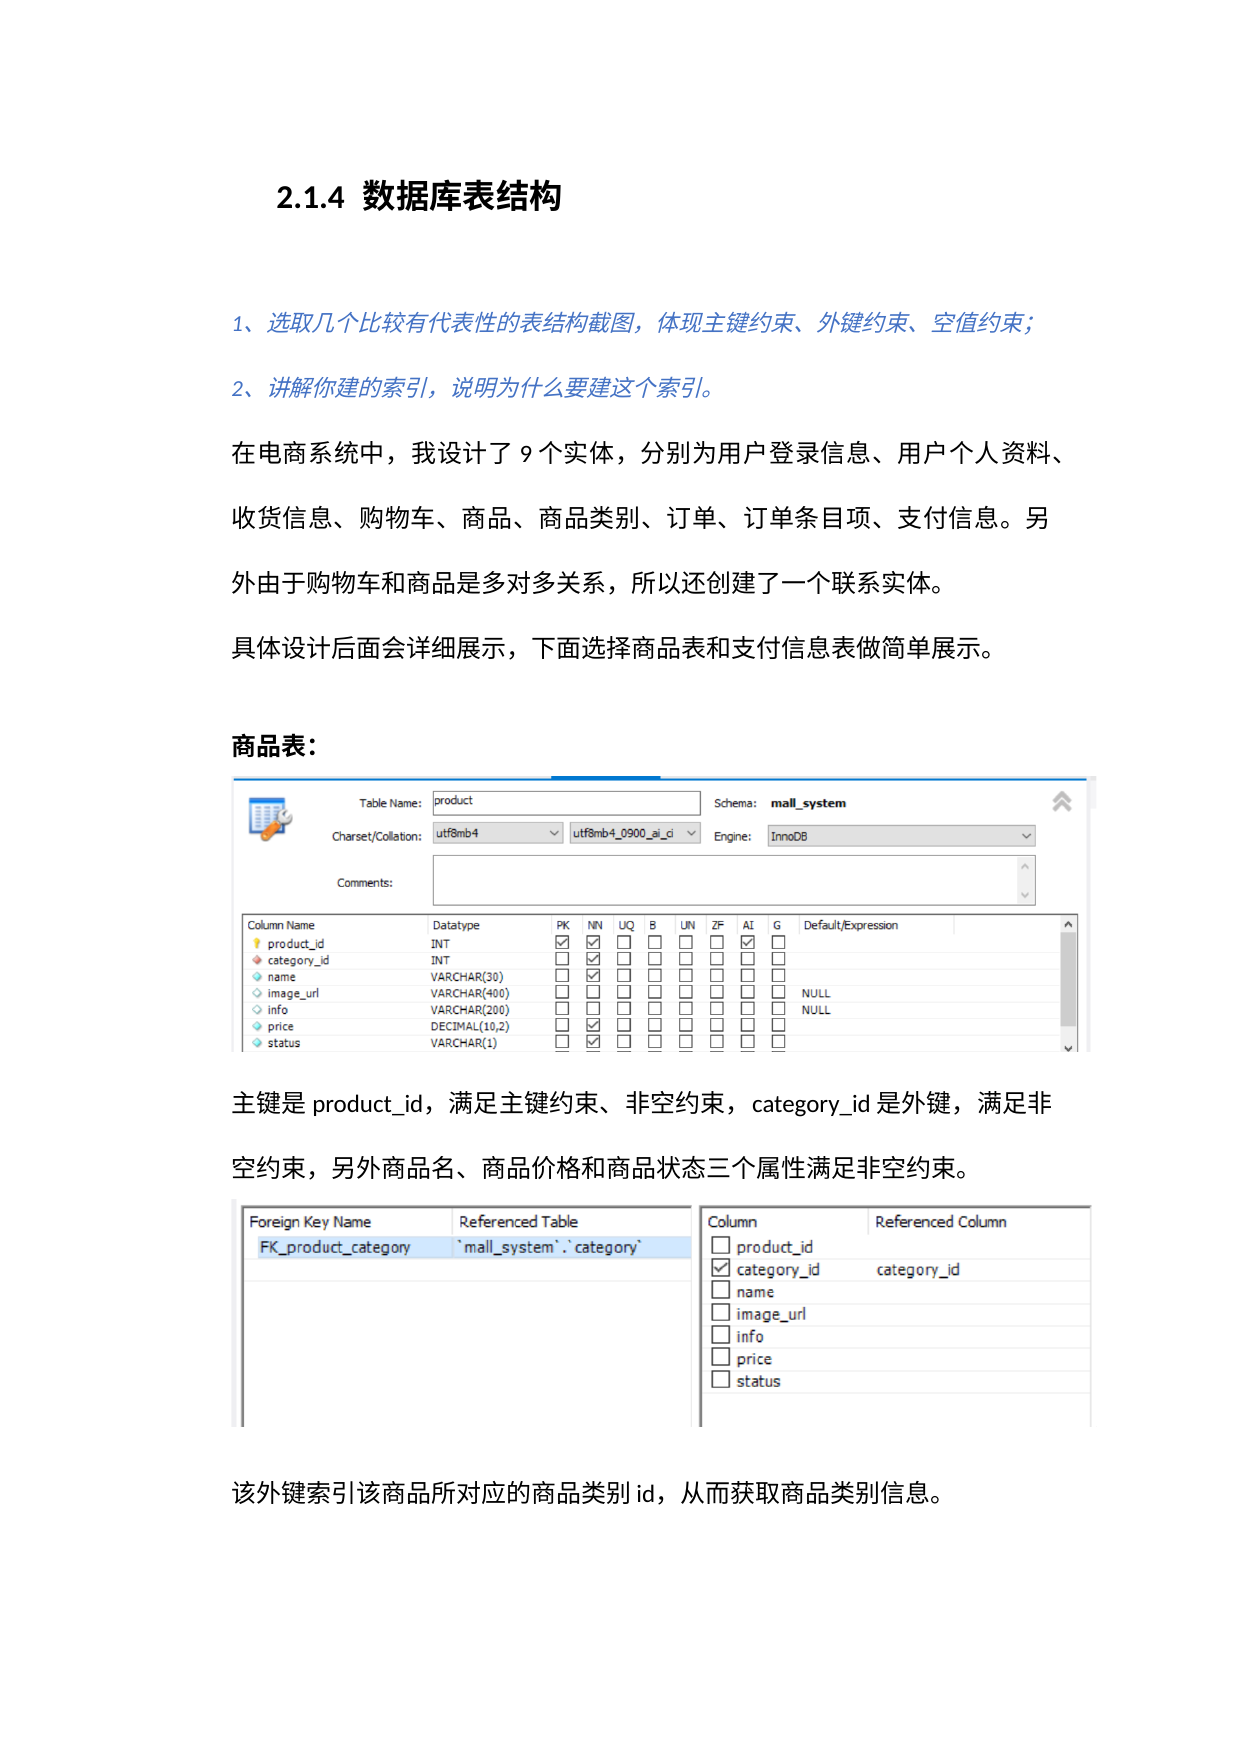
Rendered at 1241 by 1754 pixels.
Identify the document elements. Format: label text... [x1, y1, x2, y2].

picture [231, 776, 1097, 1052]
text 主键是product_id，满足主键约束、非空约束，category_id是外键，满足非空约束，另外商品名、商品价格和商品状态三个属性满足非空约束。 [231, 1069, 1053, 1199]
text 商品表： [187, 712, 1053, 777]
subtitle 数据库表结构 [276, 162, 1053, 227]
text 具体设计后面会详细展示，下面选择商品表和支付信息表做简单展示。 [231, 614, 1053, 679]
text 该外键索引该商品所对应的商品类别id，从而获取商品类别信息。 [231, 1459, 1053, 1524]
picture [231, 1199, 1097, 1427]
text 在电商系统中，我设计了9个实体，分别为用户登录信息、用户个人资料、收货信息、购物车、商品、商品类别、订单、订单条目项、支付信息。另外由于购物车和商品是多对多关系，所以还创建了一个联系实体。 [231, 419, 1053, 614]
text 2、讲解你建的索引，说明为什么要建这个索引。 [231, 354, 1053, 419]
text 1、选取几个比较有代表性的表结构截图，体现主键约束、外键约束、空值约束； [231, 289, 1053, 354]
